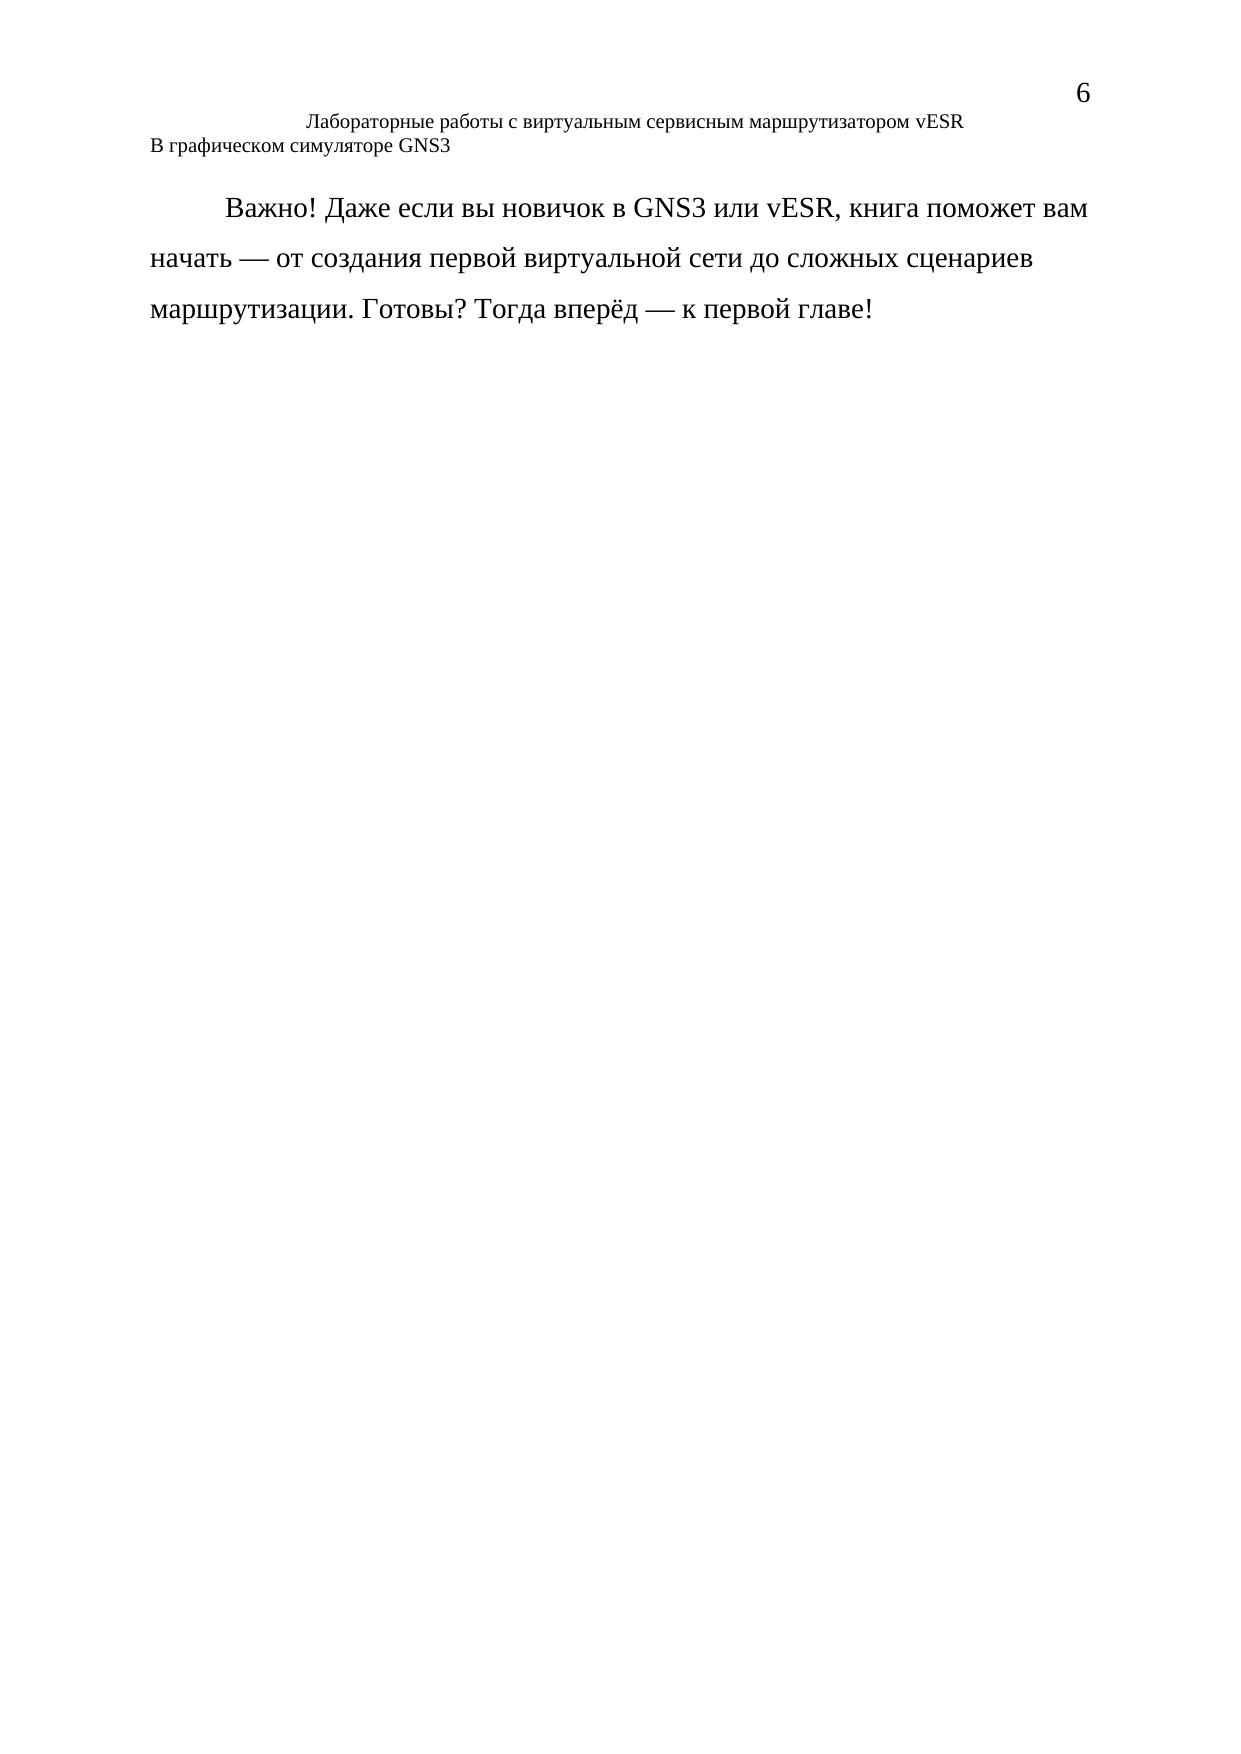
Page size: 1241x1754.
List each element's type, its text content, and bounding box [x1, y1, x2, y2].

text Важно! Даже если вы новичок в GNS3 или vESR, книга поможет вам начать — от создания первой виртуальной сети до сложных сценариев маршрутизации. Готовы? Тогда вперёд — к первой главе! [150, 190, 1090, 324]
